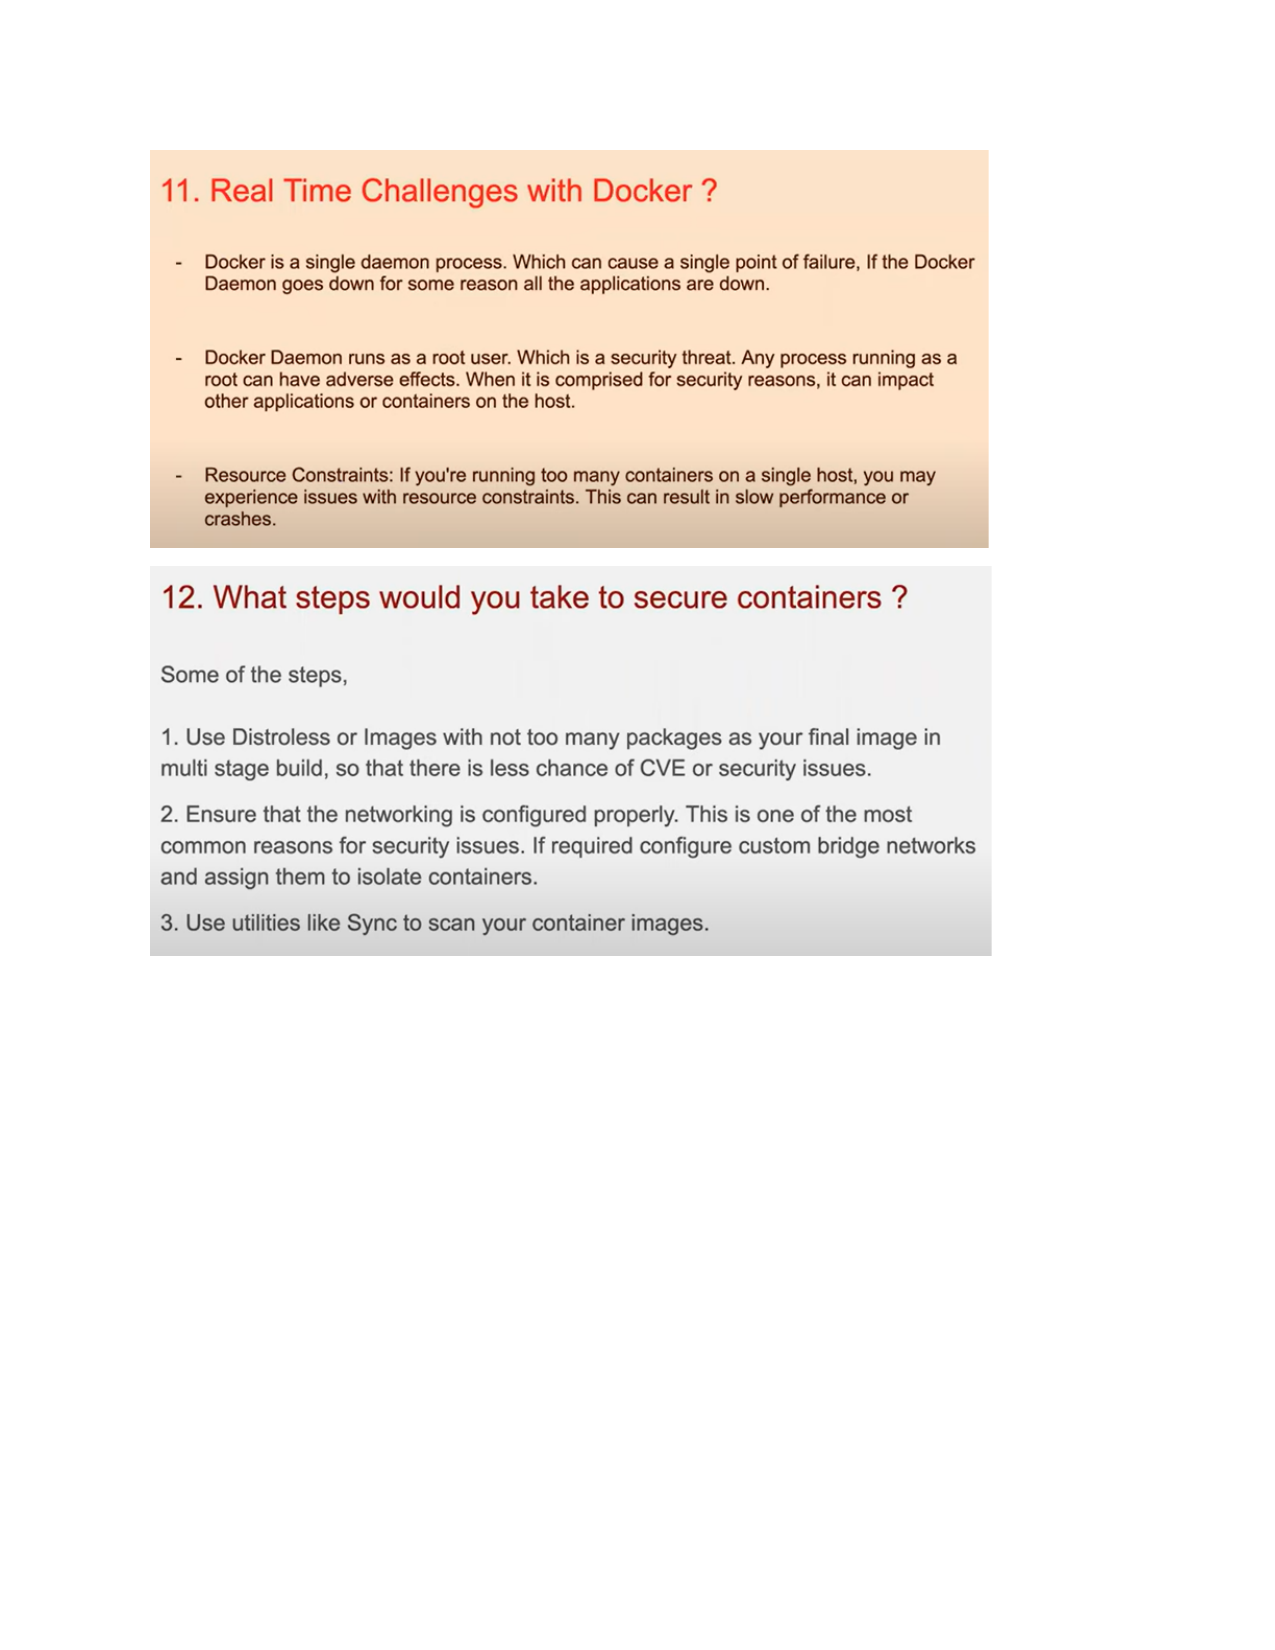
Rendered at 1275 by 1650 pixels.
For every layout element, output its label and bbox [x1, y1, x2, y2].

picture [150, 150, 989, 548]
picture [150, 566, 992, 956]
